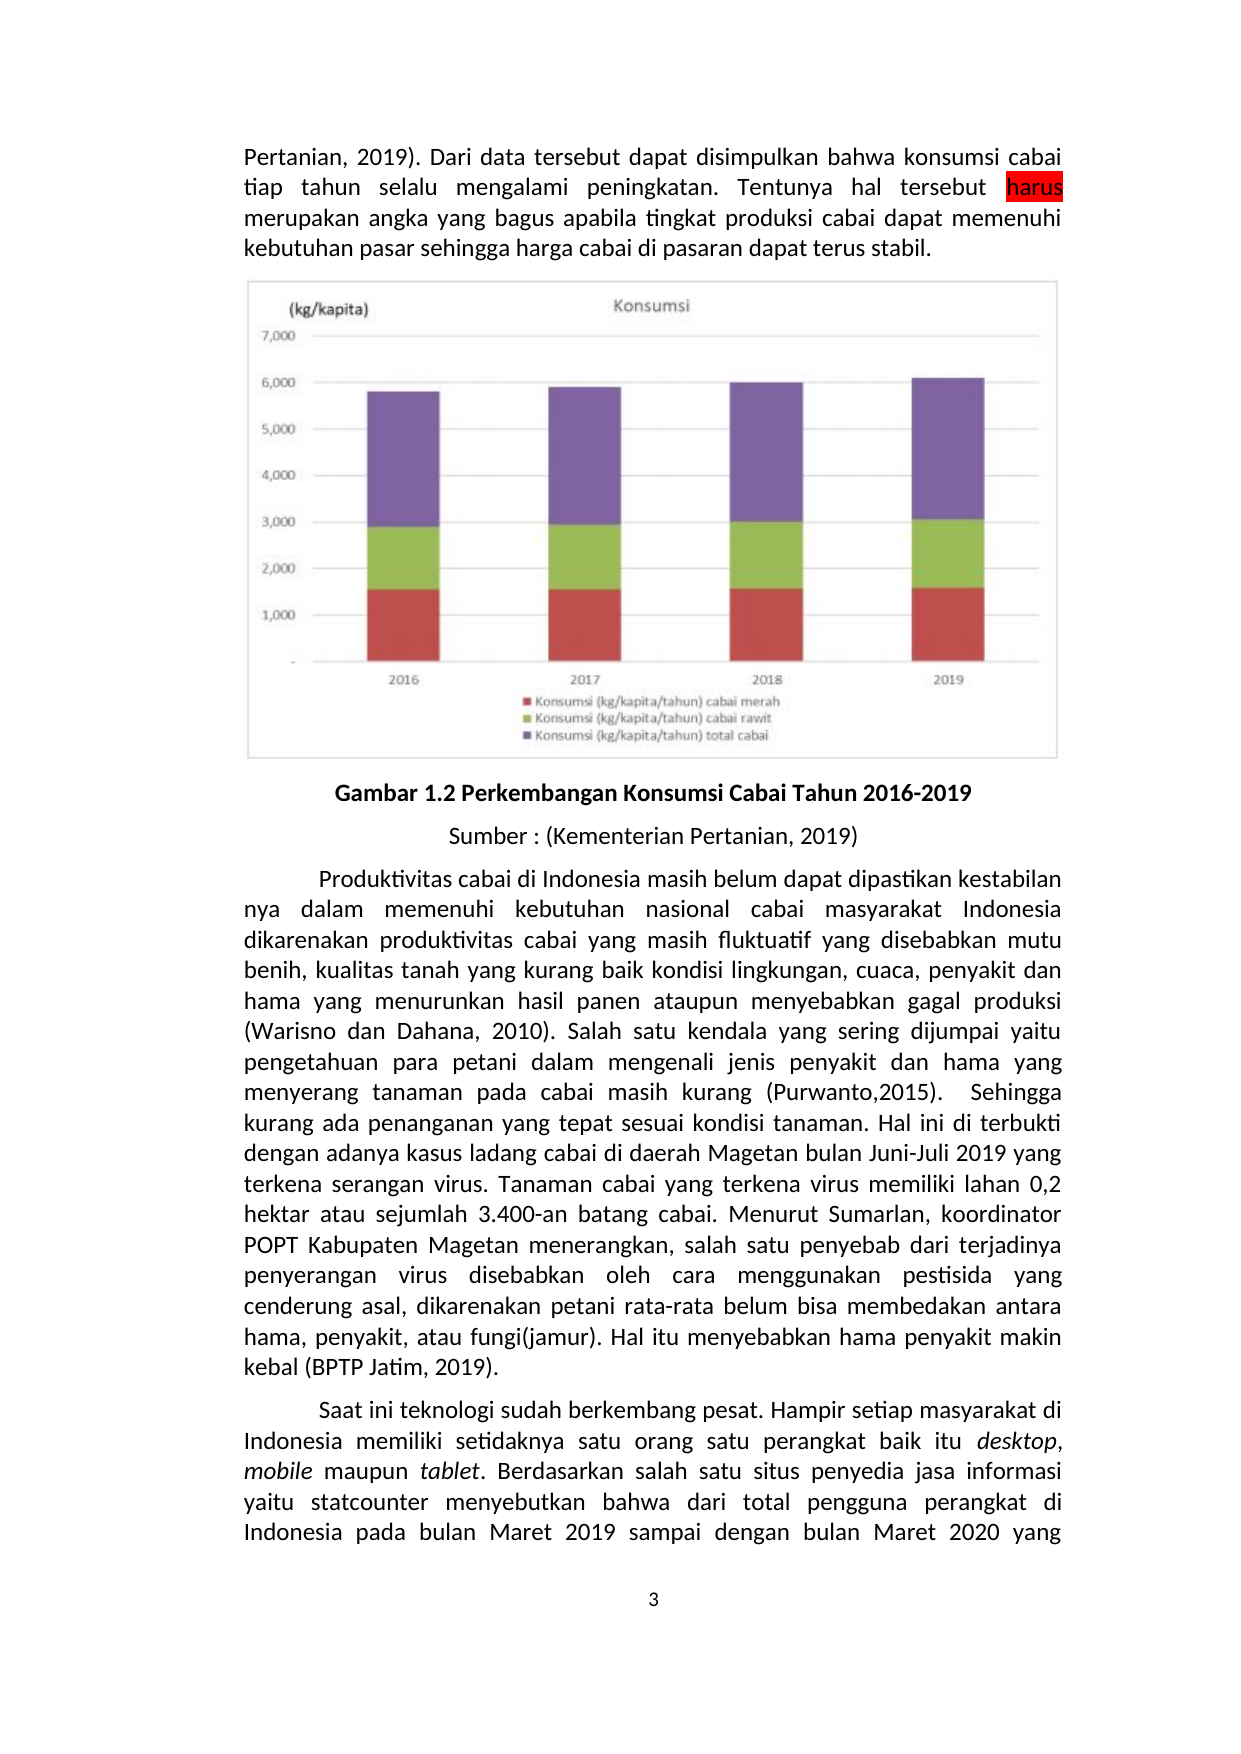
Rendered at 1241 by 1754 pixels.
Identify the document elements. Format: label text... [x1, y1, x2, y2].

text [244, 141, 1063, 263]
text Gambar 1.2 Perkembangan Konsumsi Cabai Tahun 2016-2019 [244, 777, 1063, 807]
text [244, 1394, 1063, 1547]
text Produktivitas cabai di Indonesia masih belum dapat dipastikan kestabilan nya dalam memenuhi kebutuhan nasional cabai masyarakat Indonesia dikarenakan produktivitas cabai yang masih fluktuatif yang disebabkan mutu benih, kualitas tanah yang kurang baik kondisi lingkungan, cuaca, penyakit dan hama yang menurunkan hasil panen ataupun menyebabkan gagal produksi (Warisno dan Dahana, 2010). Salah satu kendala yang sering dijumpai yaitu pengetahuan para petani dalam mengenali jenis penyakit dan hama yang menyerang tanaman pada cabai masih kurang (Purwanto,2015). Sehingga kurang ada penanganan yang tepat sesuai kondisi tanaman. Hal ini di terbukti dengan adanya kasus ladang cabai di daerah Magetan bulan Juni-Juli 2019 yang terkena serangan virus. Tanaman cabai yang terkena virus memiliki lahan 0,2 hektar atau sejumlah 3.400-an batang cabai. Menurut Sumarlan, koordinator POPT Kabupaten Magetan menerangkan, salah satu penyebab dari terjadinya penyerangan virus disebabkan oleh cara menggunakan pestisida yang cenderung asal, dikarenakan petani rata-rata belum bisa membedakan antara hama, penyakit, atau fungi(jamur). Hal itu menyebabkan hama penyakit makin kebal (BPTP Jatim, 2019). [244, 863, 1063, 1382]
text Sumber : (Kementerian Pertanian, 2019) [244, 820, 1063, 850]
picture [243, 275, 1063, 765]
